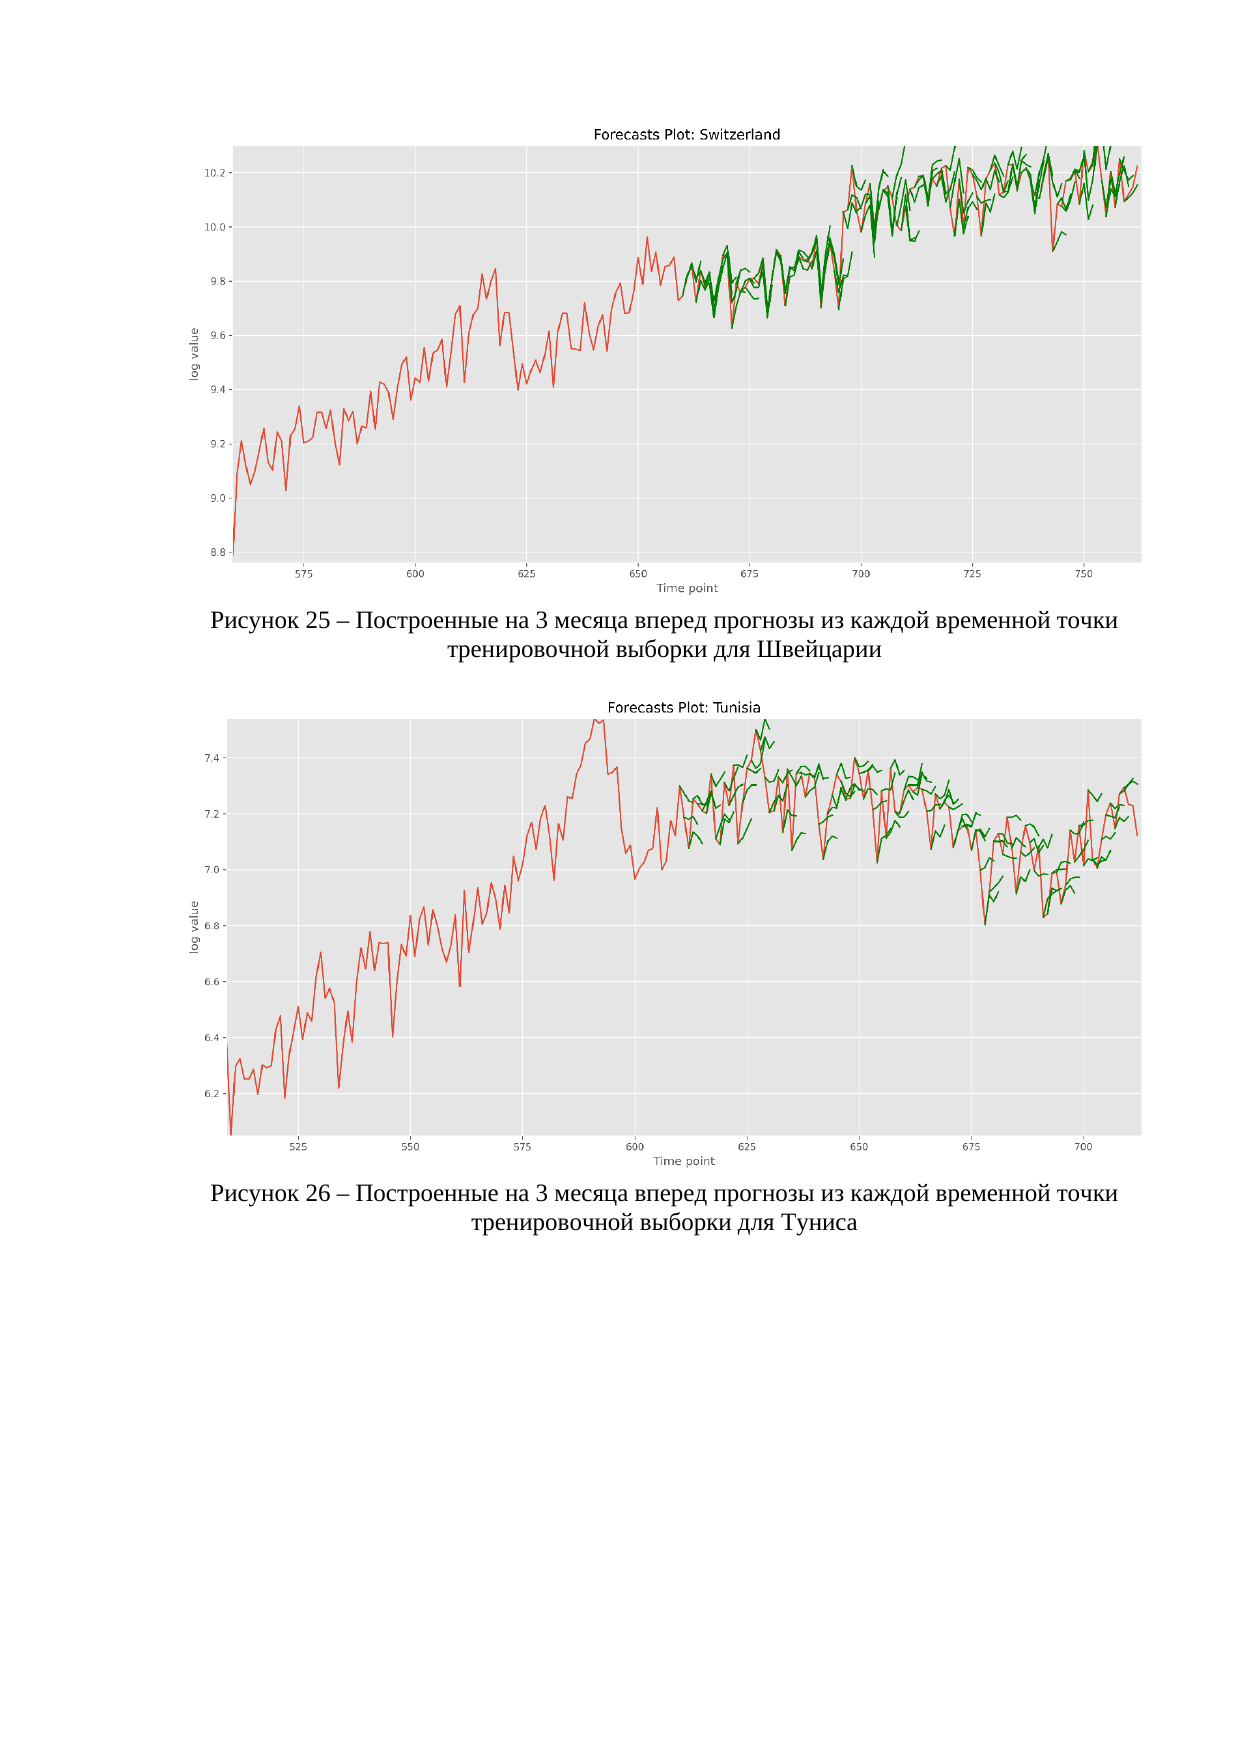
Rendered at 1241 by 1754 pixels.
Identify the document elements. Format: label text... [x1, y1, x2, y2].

text Рисунок 26 – Построенные на 3 месяца вперед прогнозы из каждой временной точки тренировочной выборки для Туниса [177, 1179, 1152, 1236]
text Рисунок 25 – Построенные на 3 месяца вперед прогнозы из каждой временной точки тренировочной выборки для Швейцарии [177, 606, 1152, 663]
picture [177, 691, 1152, 1179]
picture [177, 118, 1152, 606]
